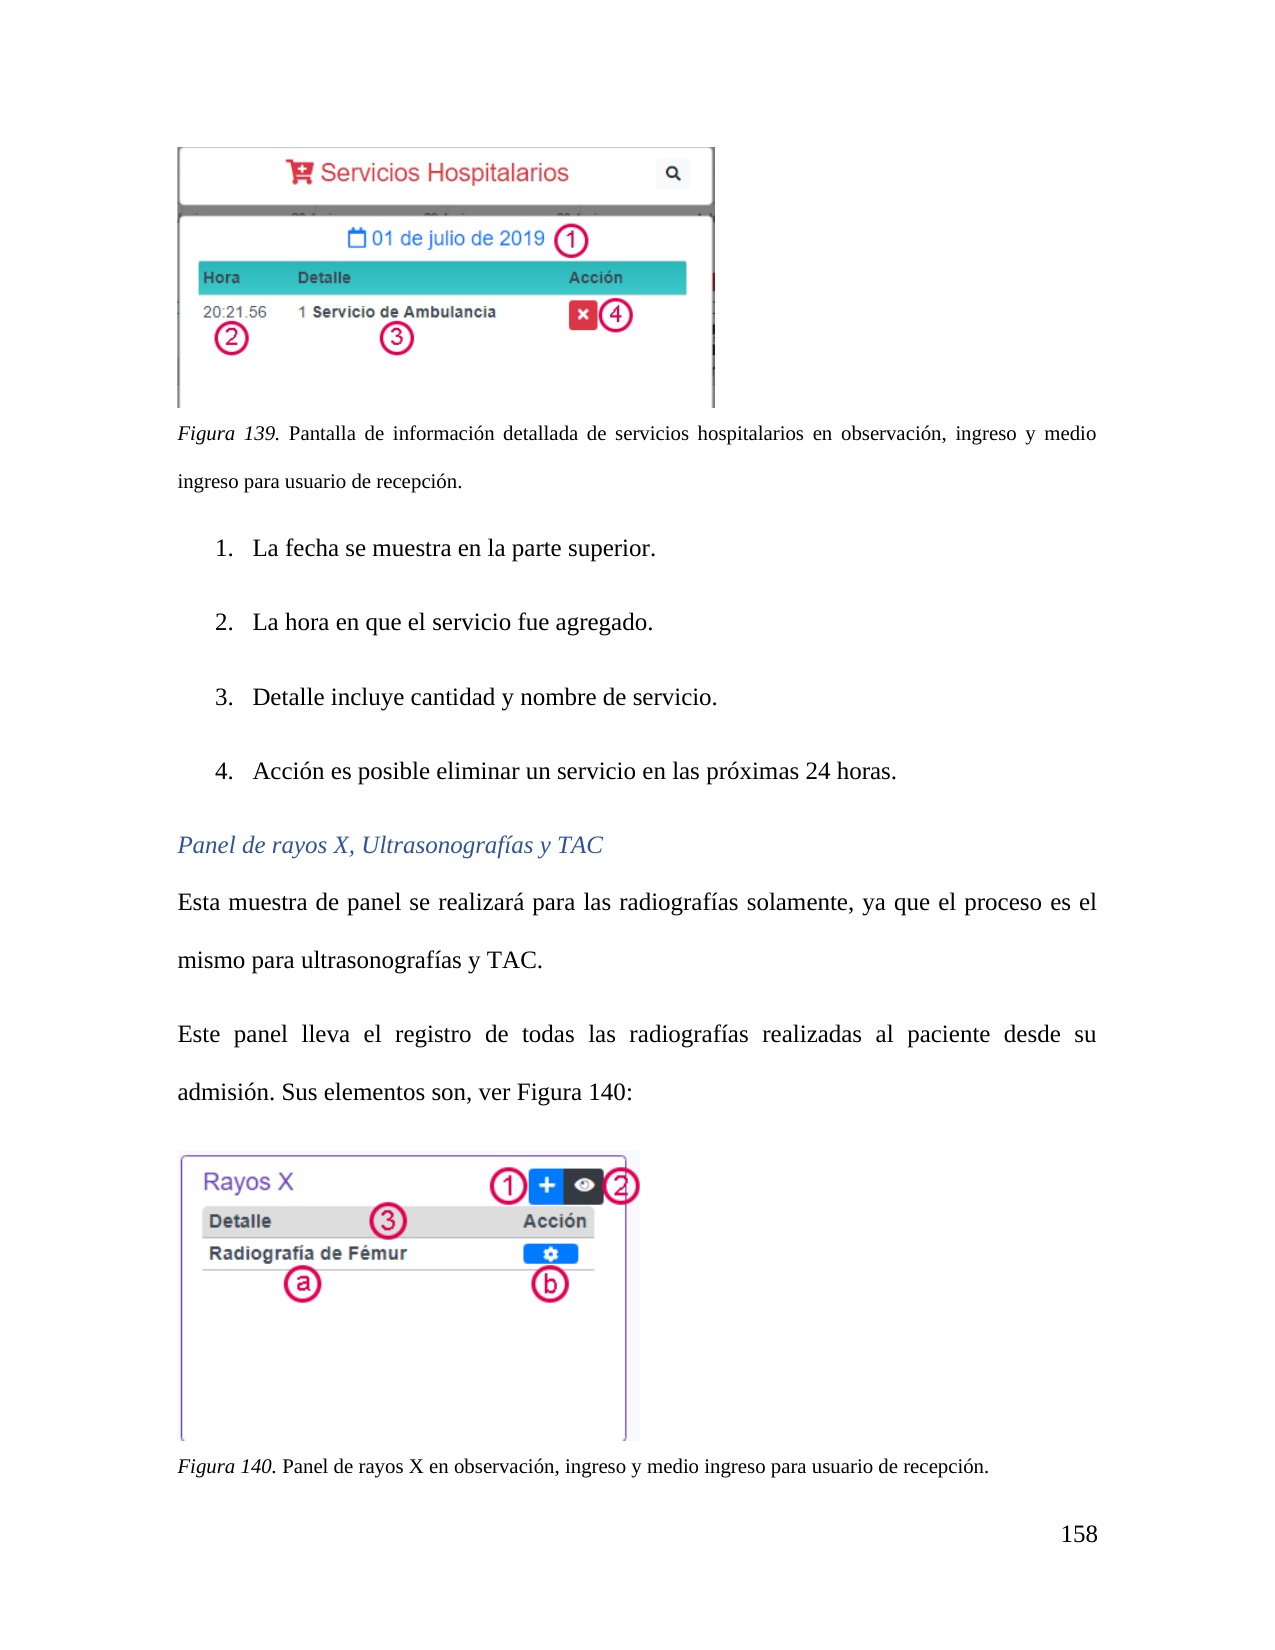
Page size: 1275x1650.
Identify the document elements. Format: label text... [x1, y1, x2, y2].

text Esta muestra de panel se realizará para las radiografías solamente, ya que el proceso es el mismo para ultrasonografías y TAC. [177, 887, 1098, 974]
text Figura 139. Pantalla de información detallada de servicios hospitalarios en observación, ingreso y medio ingreso para usuario de recepción. [177, 420, 1098, 493]
picture [177, 147, 715, 408]
text Panel de rayos X, Ultrasonografías y TAC [177, 830, 1098, 859]
text Figura 140. Panel de rayos X en observación, ingreso y medio ingreso para usuario de recepción. [177, 1454, 1098, 1478]
text Este panel lleva el registro de todas las radiografías realizadas al paciente desde su admisión. Sus elementos son, ver Figura 140: [177, 1019, 1098, 1105]
list Acción es posible eliminar un servicio en las próximas 24 horas. [215, 756, 1098, 784]
list La hora en que el servicio fue agregado. [215, 607, 1098, 636]
list Detalle incluye cantidad y nombre de servicio. [215, 682, 1098, 710]
list La fecha se muestra en la parte superior. [215, 533, 1098, 562]
picture [177, 1150, 640, 1441]
